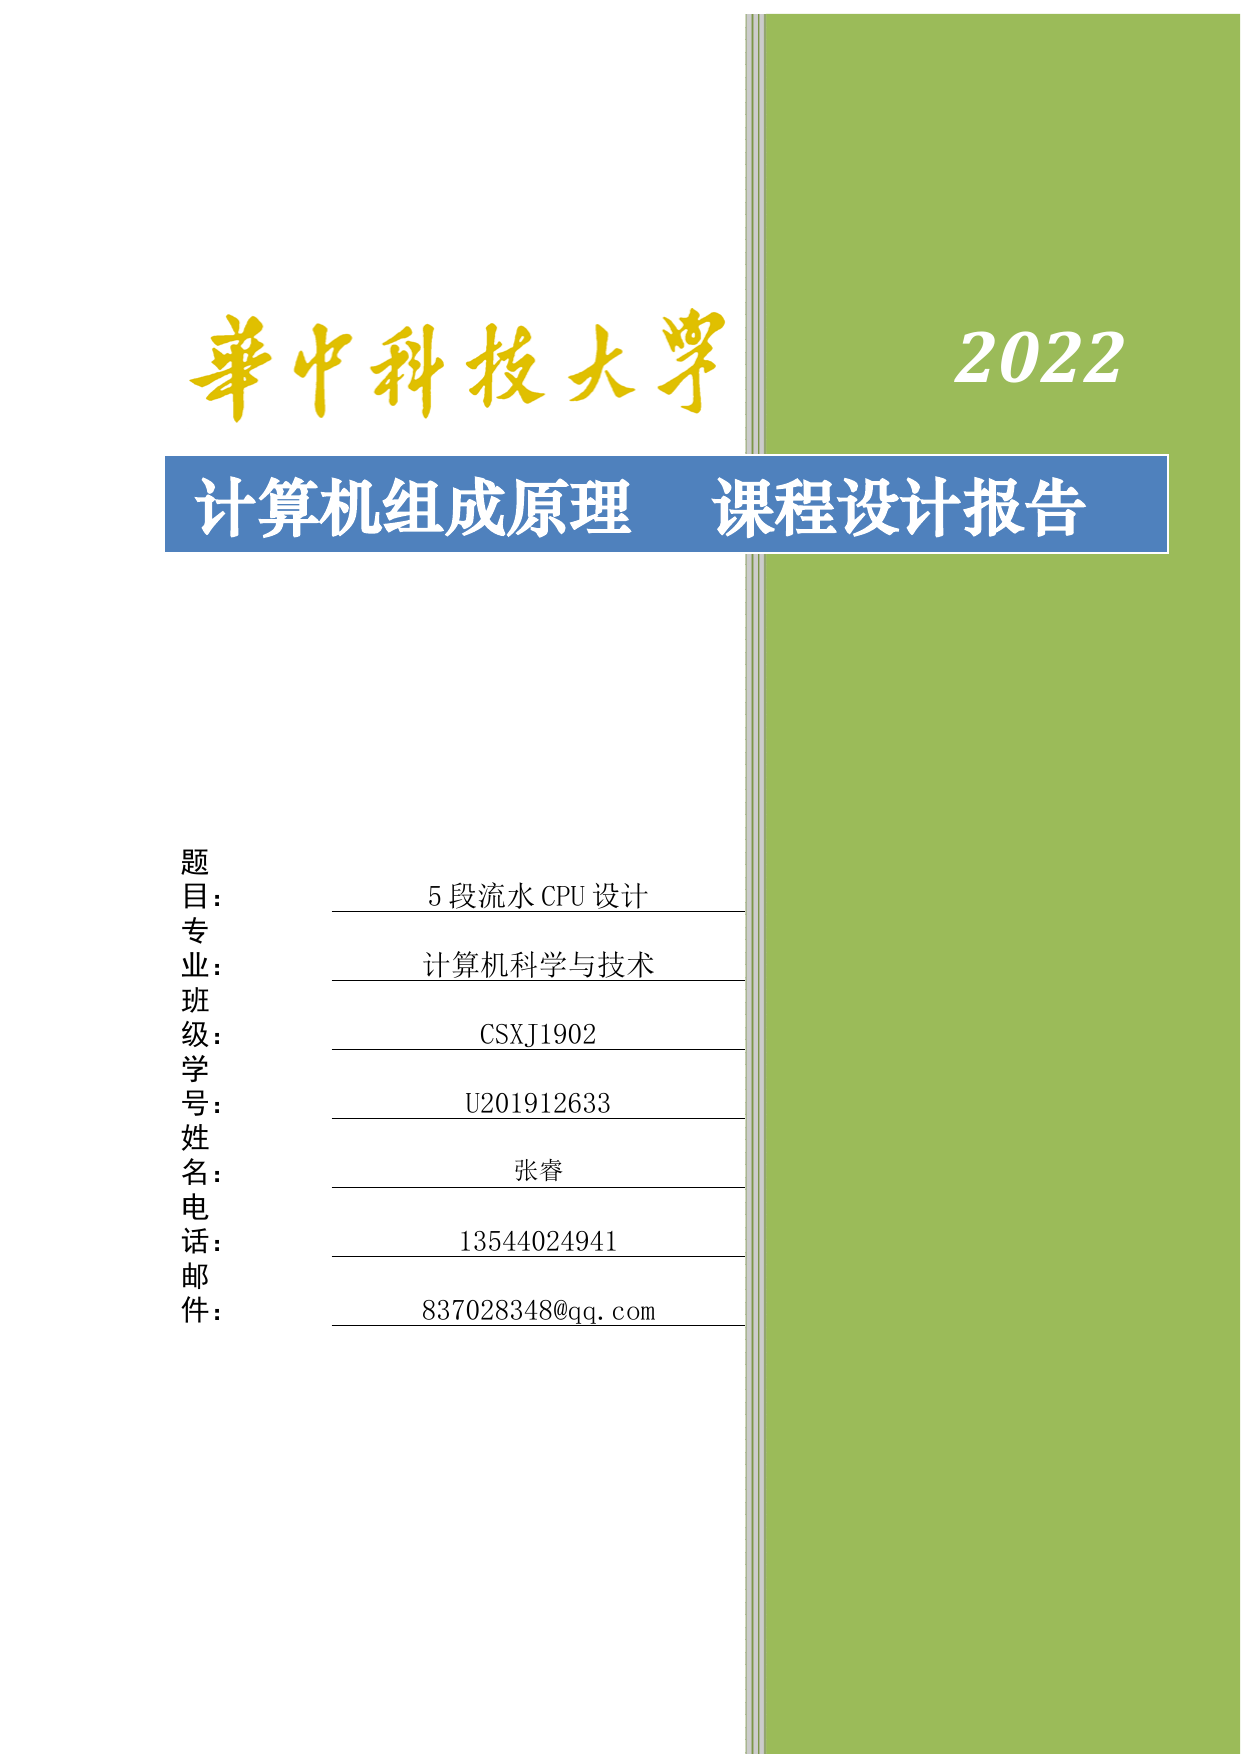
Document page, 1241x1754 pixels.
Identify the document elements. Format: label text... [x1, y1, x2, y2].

table_cell 专 业： [169, 911, 332, 980]
table_cell 姓 名： [169, 1118, 332, 1187]
table_cell 计算机科学与技术 [332, 912, 745, 980]
picture [187, 14, 767, 454]
table_cell CSXJ1902 [332, 981, 745, 1049]
picture [745, 554, 767, 1754]
table_cell [332, 1119, 745, 1187]
table_cell 邮 件： [169, 1256, 332, 1325]
table_header 题 目： [169, 843, 332, 911]
table_cell 班 级： [169, 980, 332, 1049]
table_header 5段流水CPU设计 [332, 843, 745, 911]
table_cell 学 号： [169, 1049, 332, 1118]
table_cell 837028348@qq.com [332, 1257, 745, 1325]
table_cell U201912633 [332, 1050, 745, 1118]
table_cell 电 话： [169, 1187, 332, 1256]
table_cell 13544024941 [332, 1188, 745, 1256]
